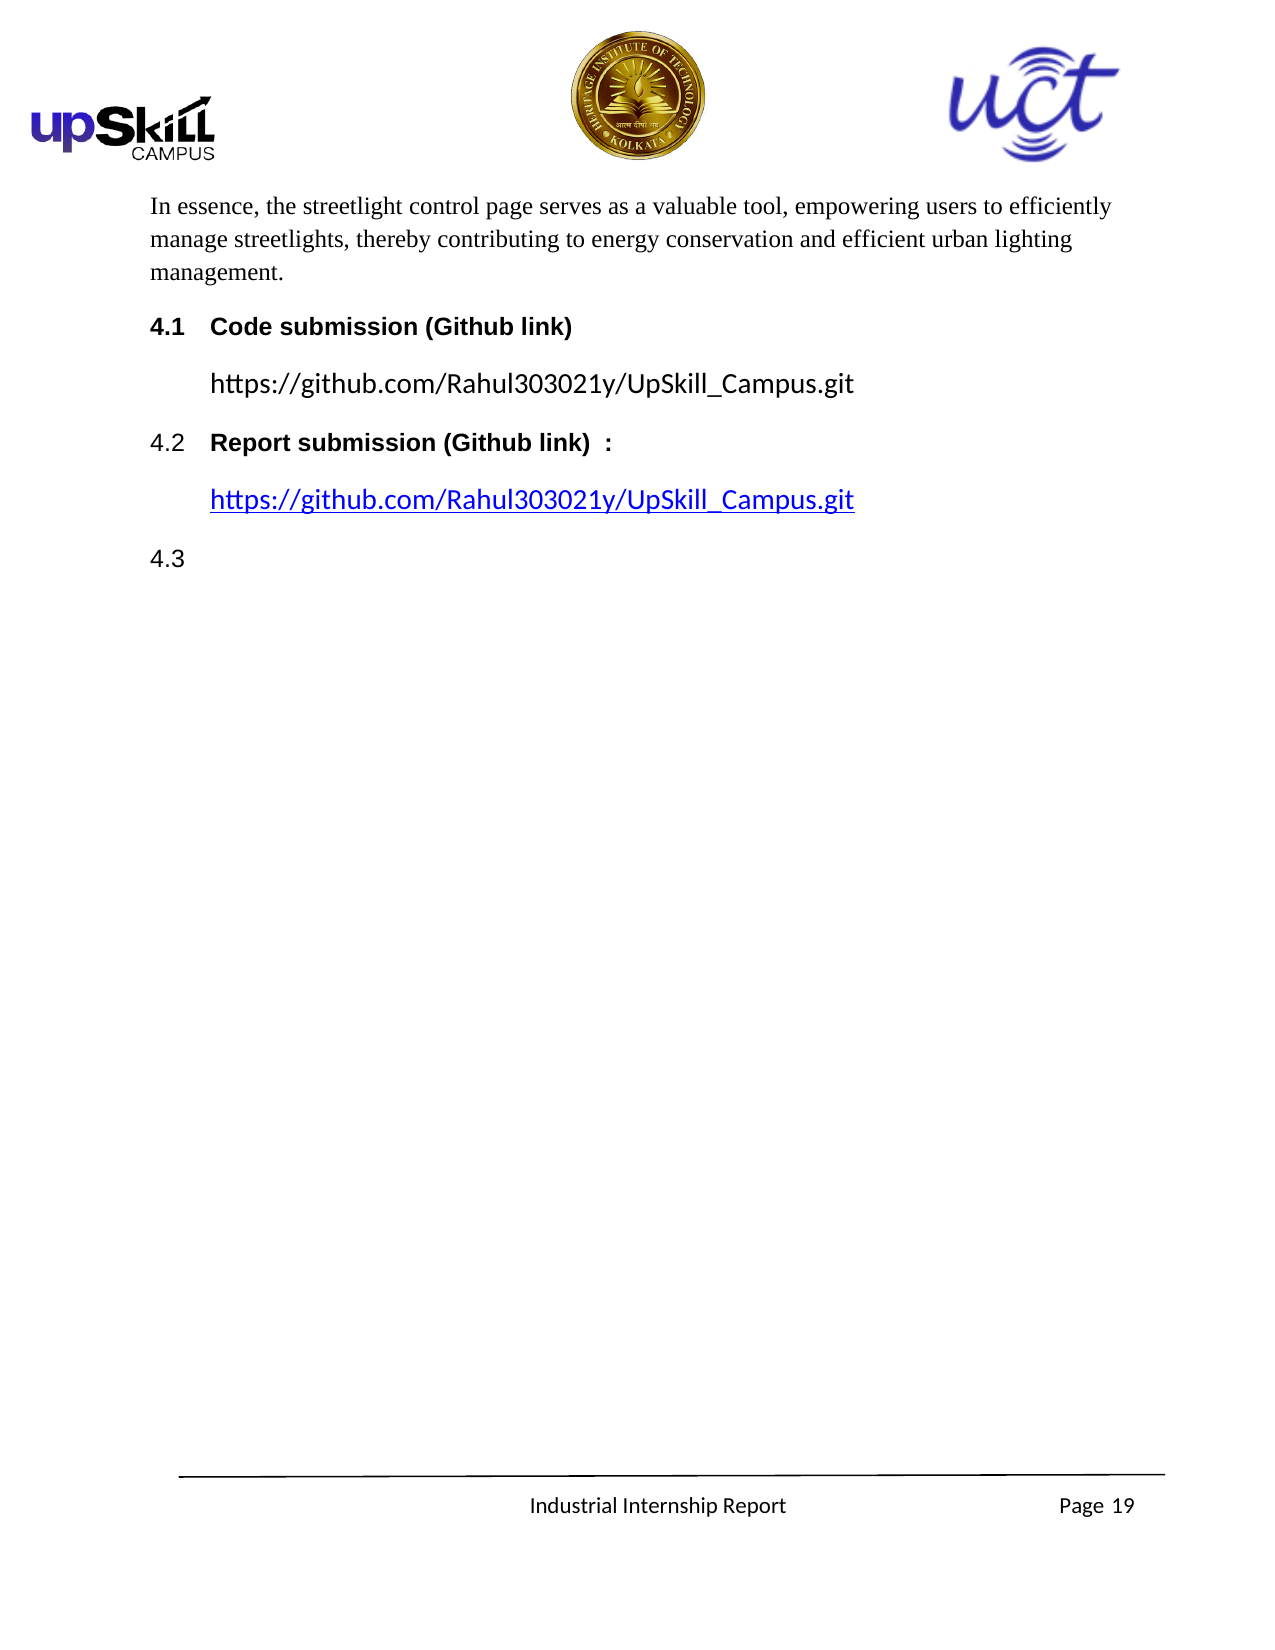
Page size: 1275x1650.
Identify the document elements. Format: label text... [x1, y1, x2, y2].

subtitle Code submission (Github link) [150, 315, 1134, 340]
picture [567, 28, 708, 164]
picture [0, 83, 246, 164]
text In essence, the streetlight control page serves as a valuable tool, empowering users to efficiently manage streetlights, thereby contributing to energy conservation and efficient urban lighting management. [150, 191, 1134, 286]
text https://github.com/Rahul303021y/UpSkill_Campus.git [210, 481, 1134, 517]
text https://github.com/Rahul303021y/UpSkill_Campus.git [210, 365, 1134, 401]
subtitle Report submission (Github link) : [150, 431, 1134, 456]
picture [946, 38, 1125, 164]
